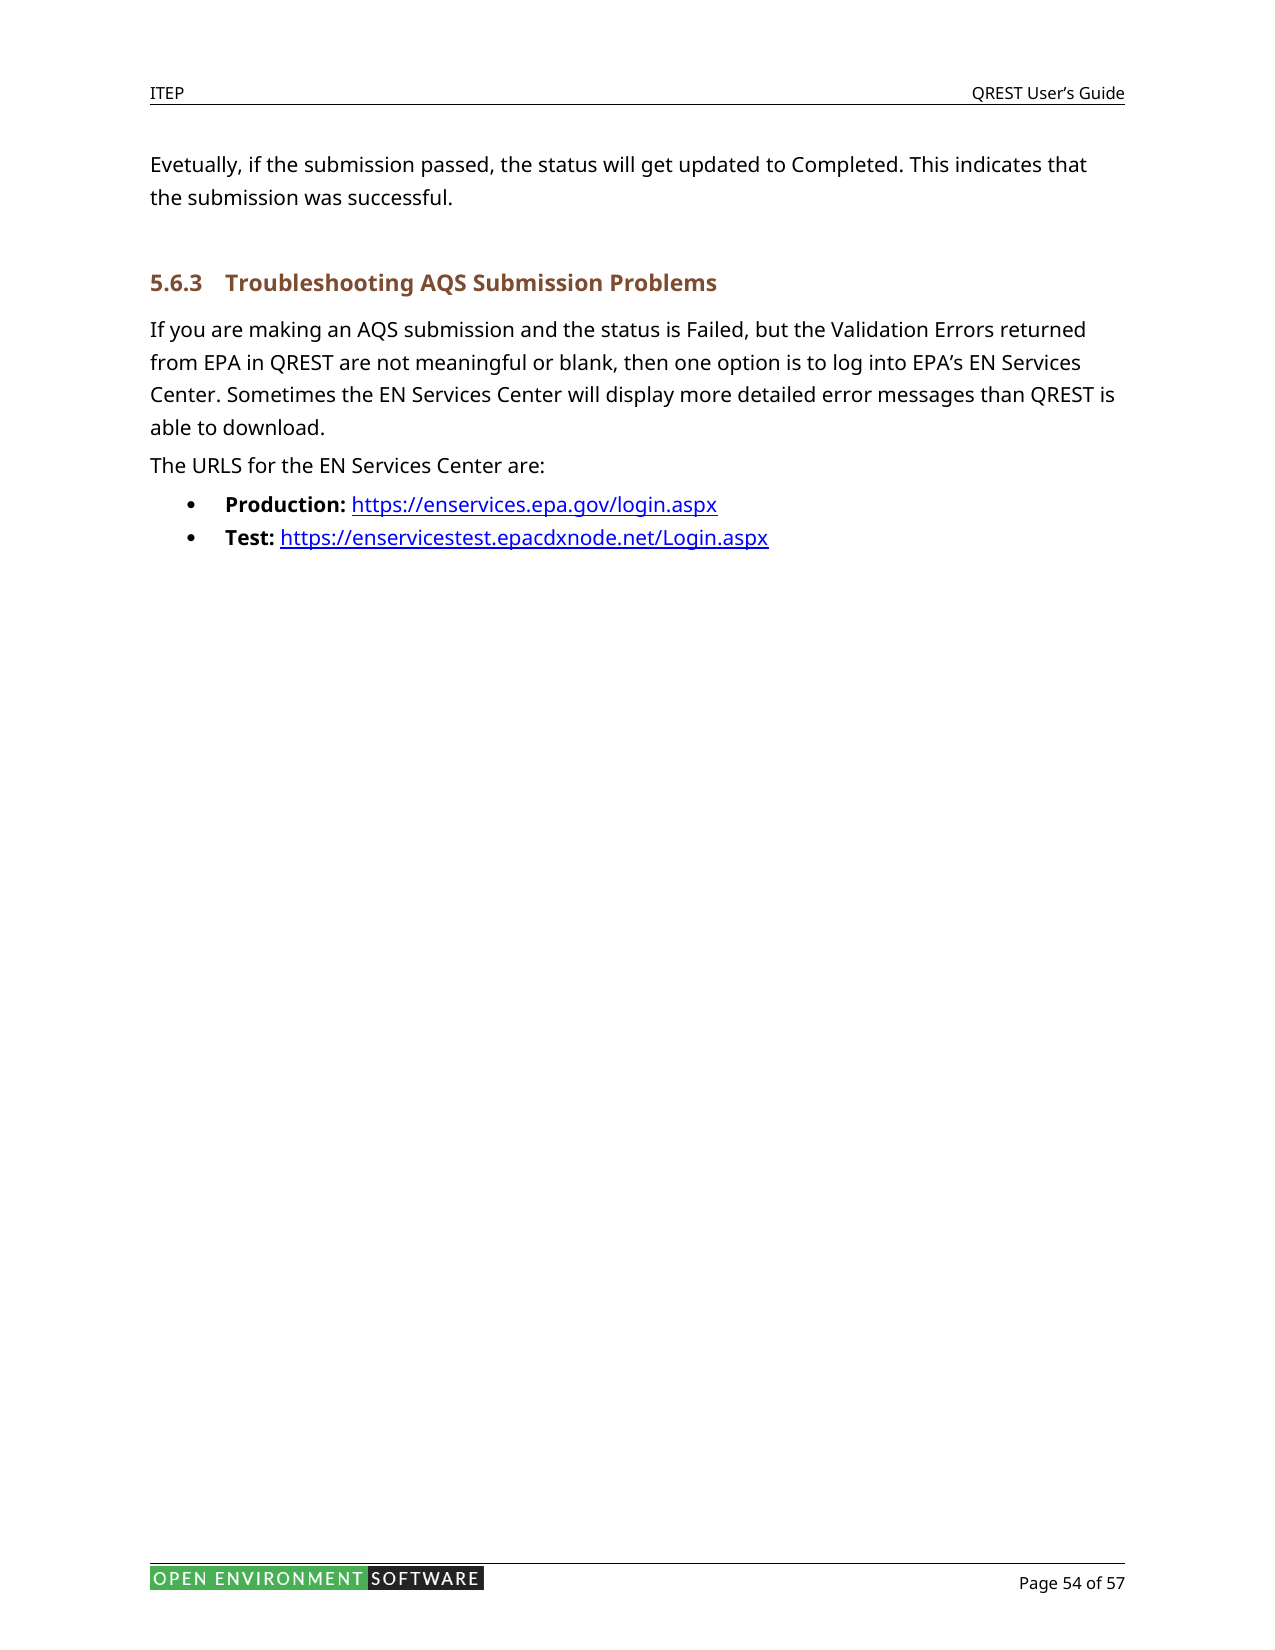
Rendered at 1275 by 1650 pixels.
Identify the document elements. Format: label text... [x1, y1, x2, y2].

list Test: https://enservicestest.epacdxnode.net/Login.aspx [187, 523, 1125, 552]
list Production: https://enservices.epa.gov/login.aspx [187, 491, 1125, 519]
subtitle Troubleshooting AQS Submission Problems [150, 267, 1125, 298]
text Evetually, if the submission passed, the status will get updated to Completed. This indicates that the submission was successful. [150, 150, 1125, 211]
text The URLS for the EN Services Center are: [150, 452, 1125, 480]
picture [150, 1566, 484, 1590]
text If you are making an AQS submission and the status is Failed, but the Validation Errors returned from EPA in QREST are not meaningful or blank, then one option is to log into EPA’s EN Services Center. Sometimes the EN Services Center will display more detailed error messages than QREST is able to download. [150, 315, 1125, 441]
